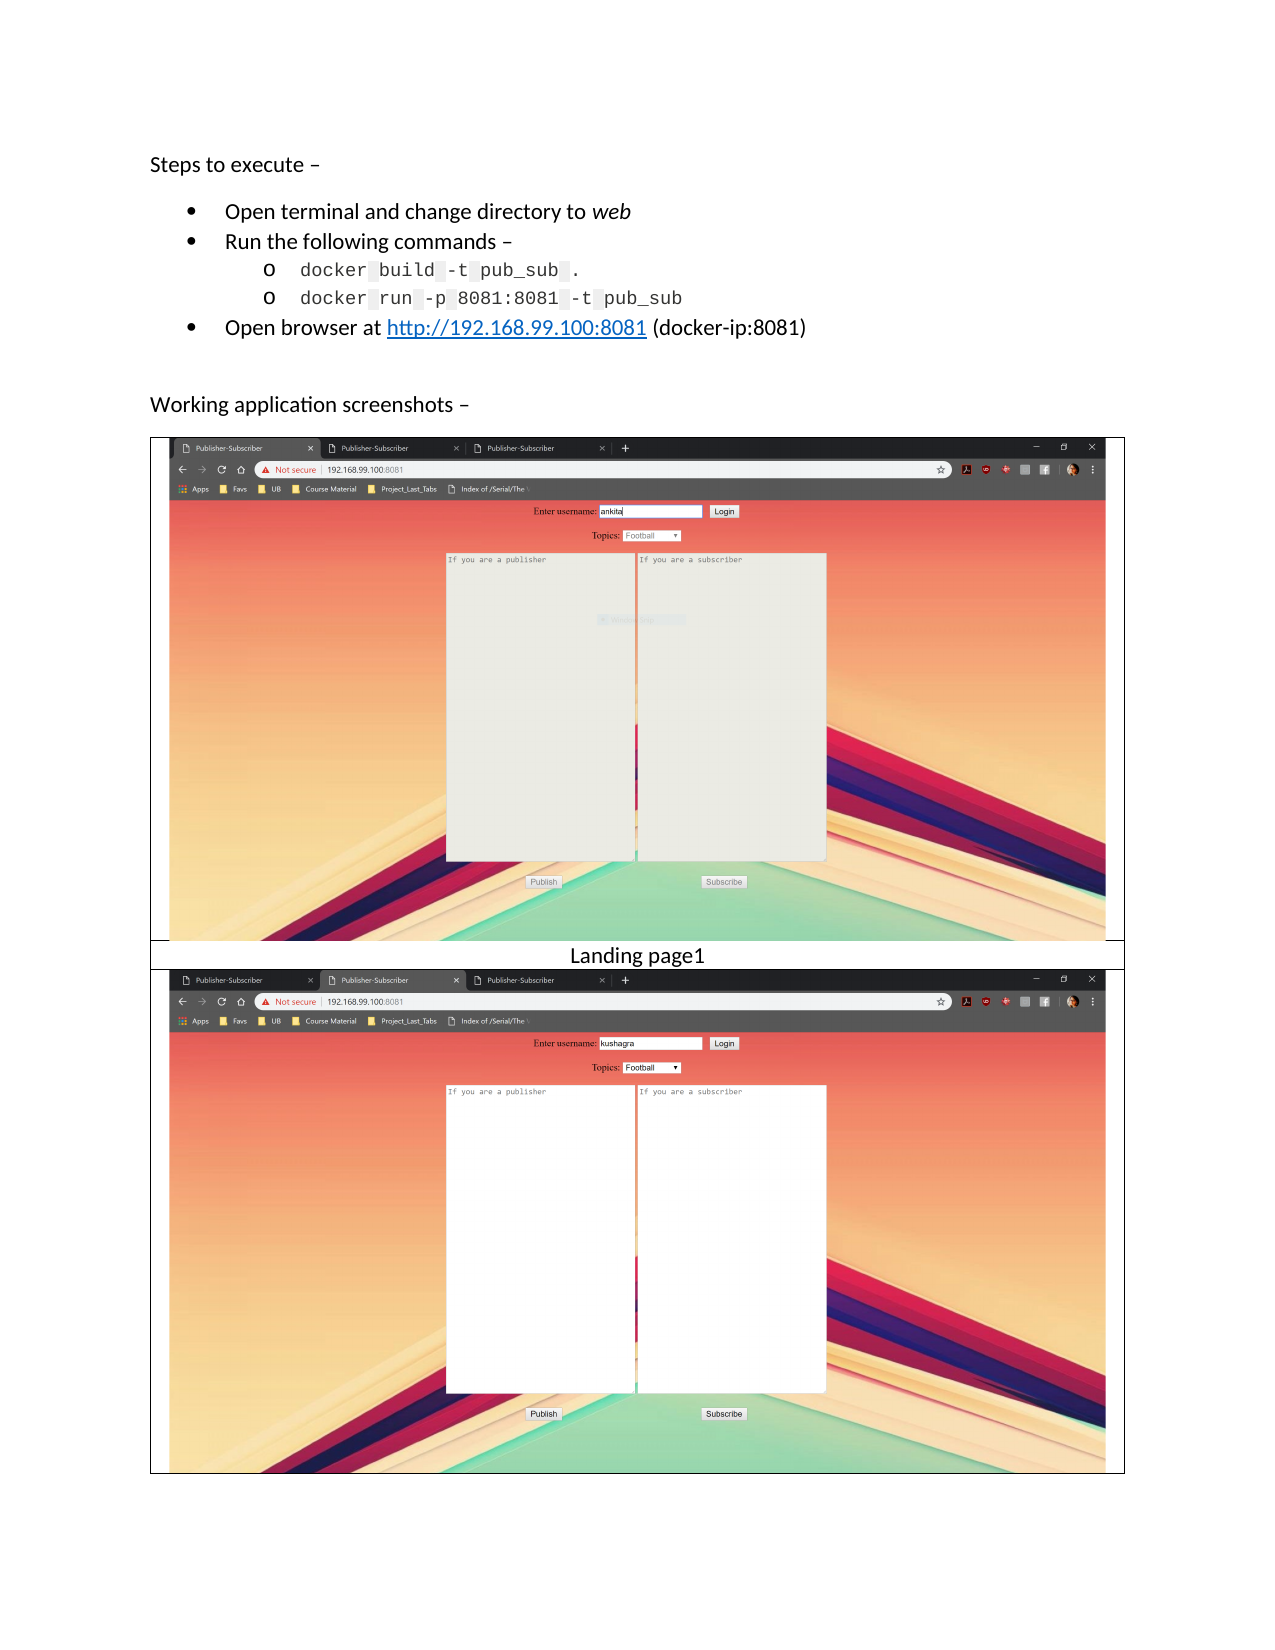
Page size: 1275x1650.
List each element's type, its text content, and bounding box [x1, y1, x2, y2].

picture [169, 970, 1106, 1473]
list Run the following commands – [187, 227, 1125, 255]
table_header [1106, 438, 1124, 940]
list Open browser at http://192.168.99.100:8081 (docker-ip:8081) [187, 313, 1125, 341]
text Steps to execute – [150, 150, 1125, 178]
table_cell Landing page1 [151, 941, 1124, 969]
list Open terminal and change directory to web [187, 197, 1125, 225]
table_header [151, 438, 169, 940]
text Working application screenshots – [150, 390, 1125, 418]
list docker run -p 8081:8081 -t pub_sub [262, 285, 1125, 311]
list docker build -t pub_sub . [262, 257, 1125, 283]
picture [169, 438, 1106, 941]
table_cell [1106, 970, 1124, 1473]
table_cell [151, 970, 169, 1473]
